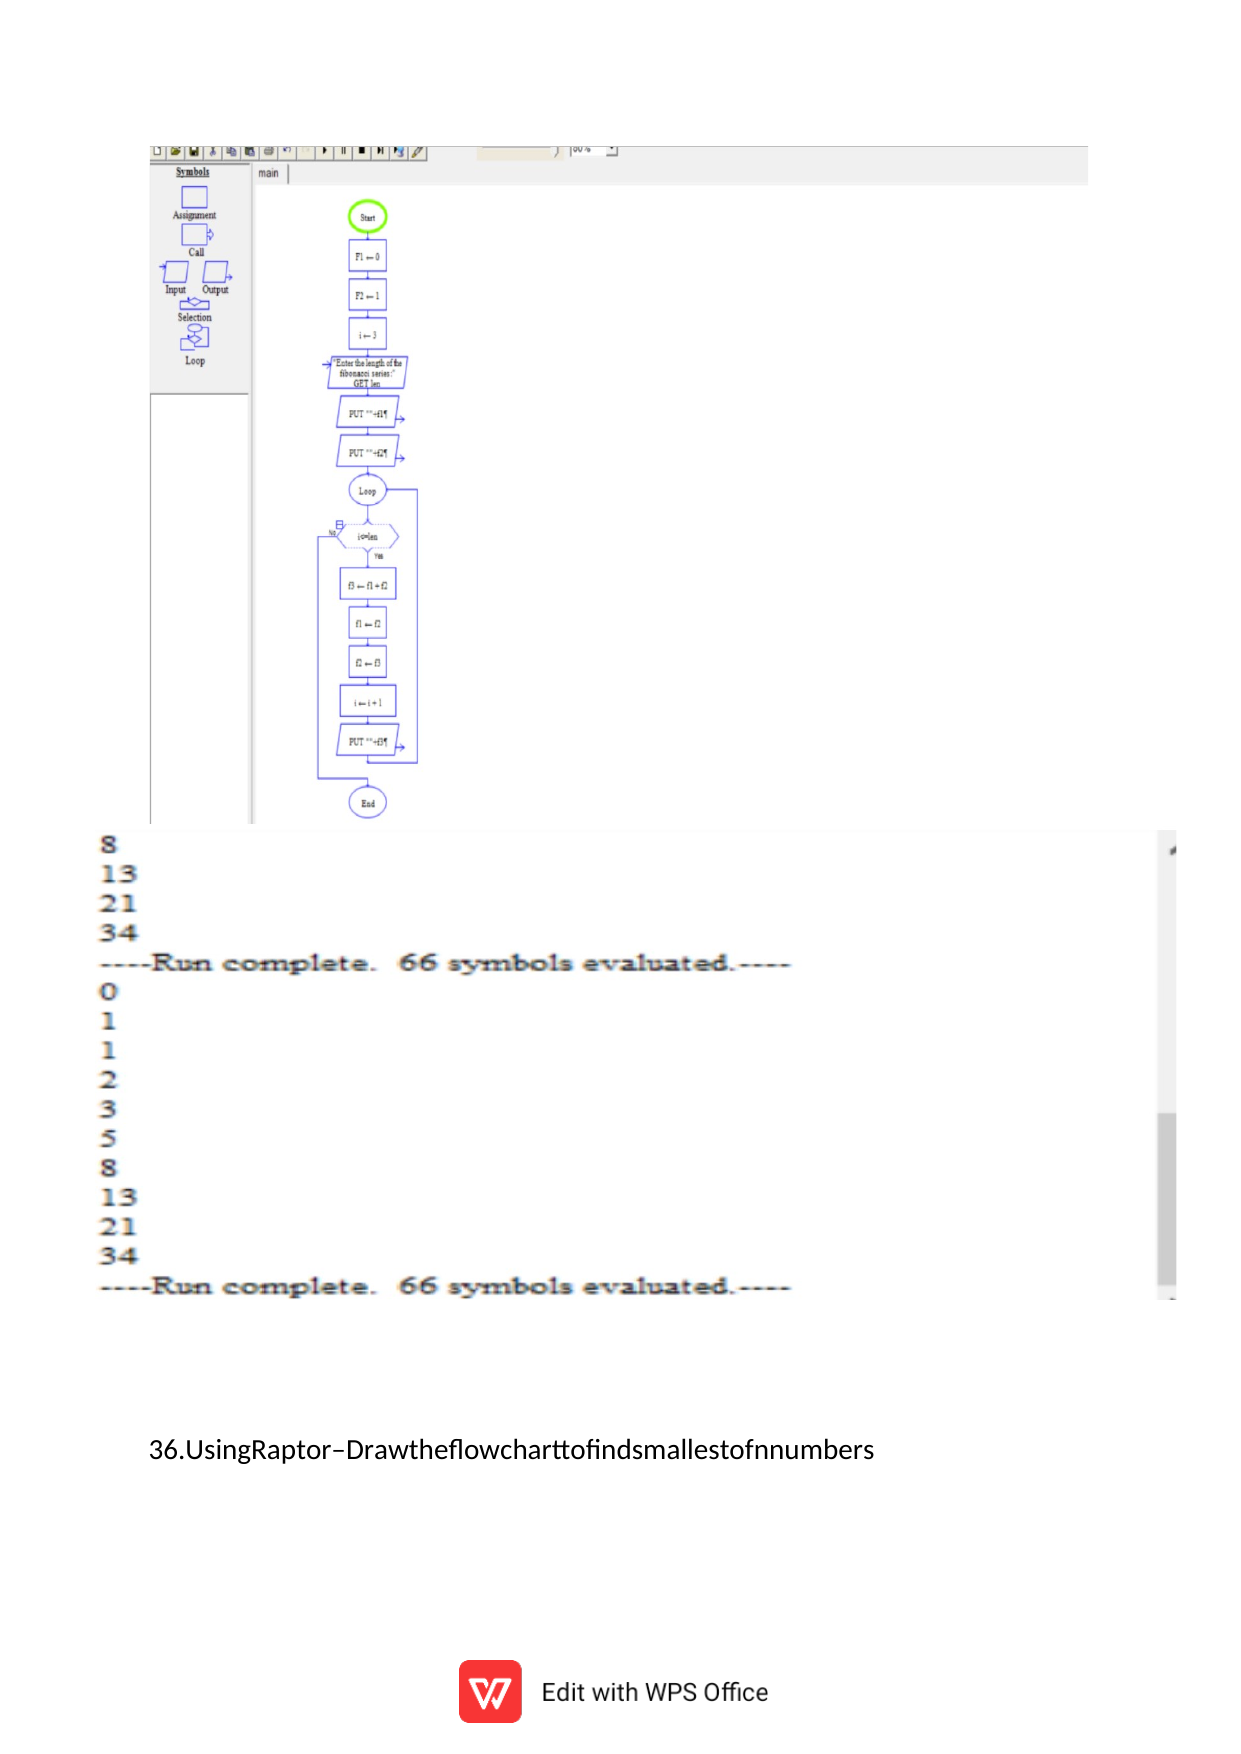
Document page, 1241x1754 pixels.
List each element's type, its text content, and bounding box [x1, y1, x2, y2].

picture [459, 1660, 768, 1723]
picture [95, 826, 1177, 1300]
picture [149, 146, 1089, 824]
text 36.UsingRaptor–Drawtheflowcharttofindsmallestofnnumbers [148, 1433, 1117, 1466]
